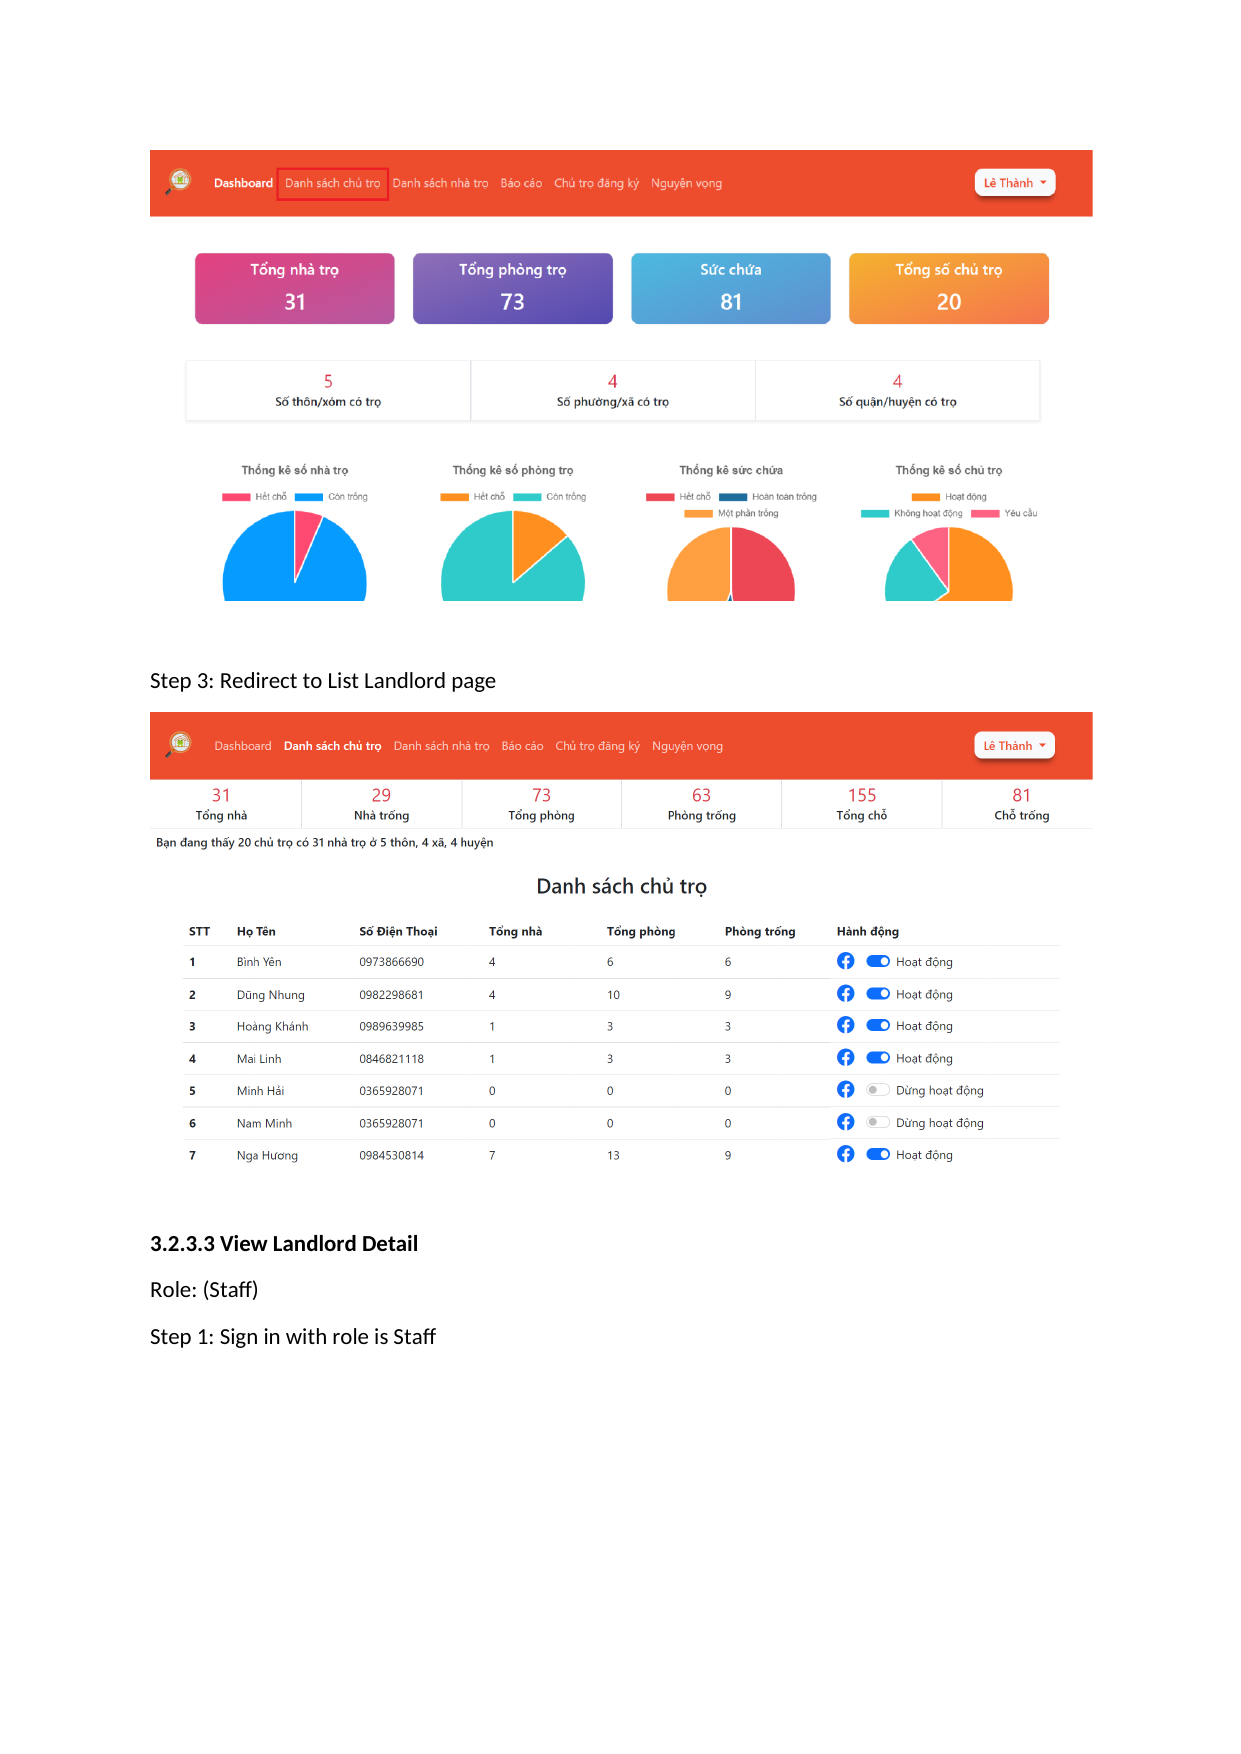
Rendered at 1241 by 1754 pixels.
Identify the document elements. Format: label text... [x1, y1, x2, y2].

text Step 3: Redirect to List Landlord page [150, 666, 1093, 694]
picture [150, 712, 1093, 1163]
text Step 1: Sign in with role is Staff [150, 1322, 1093, 1350]
text Role: (Staff) [150, 1276, 1093, 1303]
text 3.2.3.3 View Landlord Detail [150, 1229, 1093, 1257]
picture [150, 150, 1093, 601]
